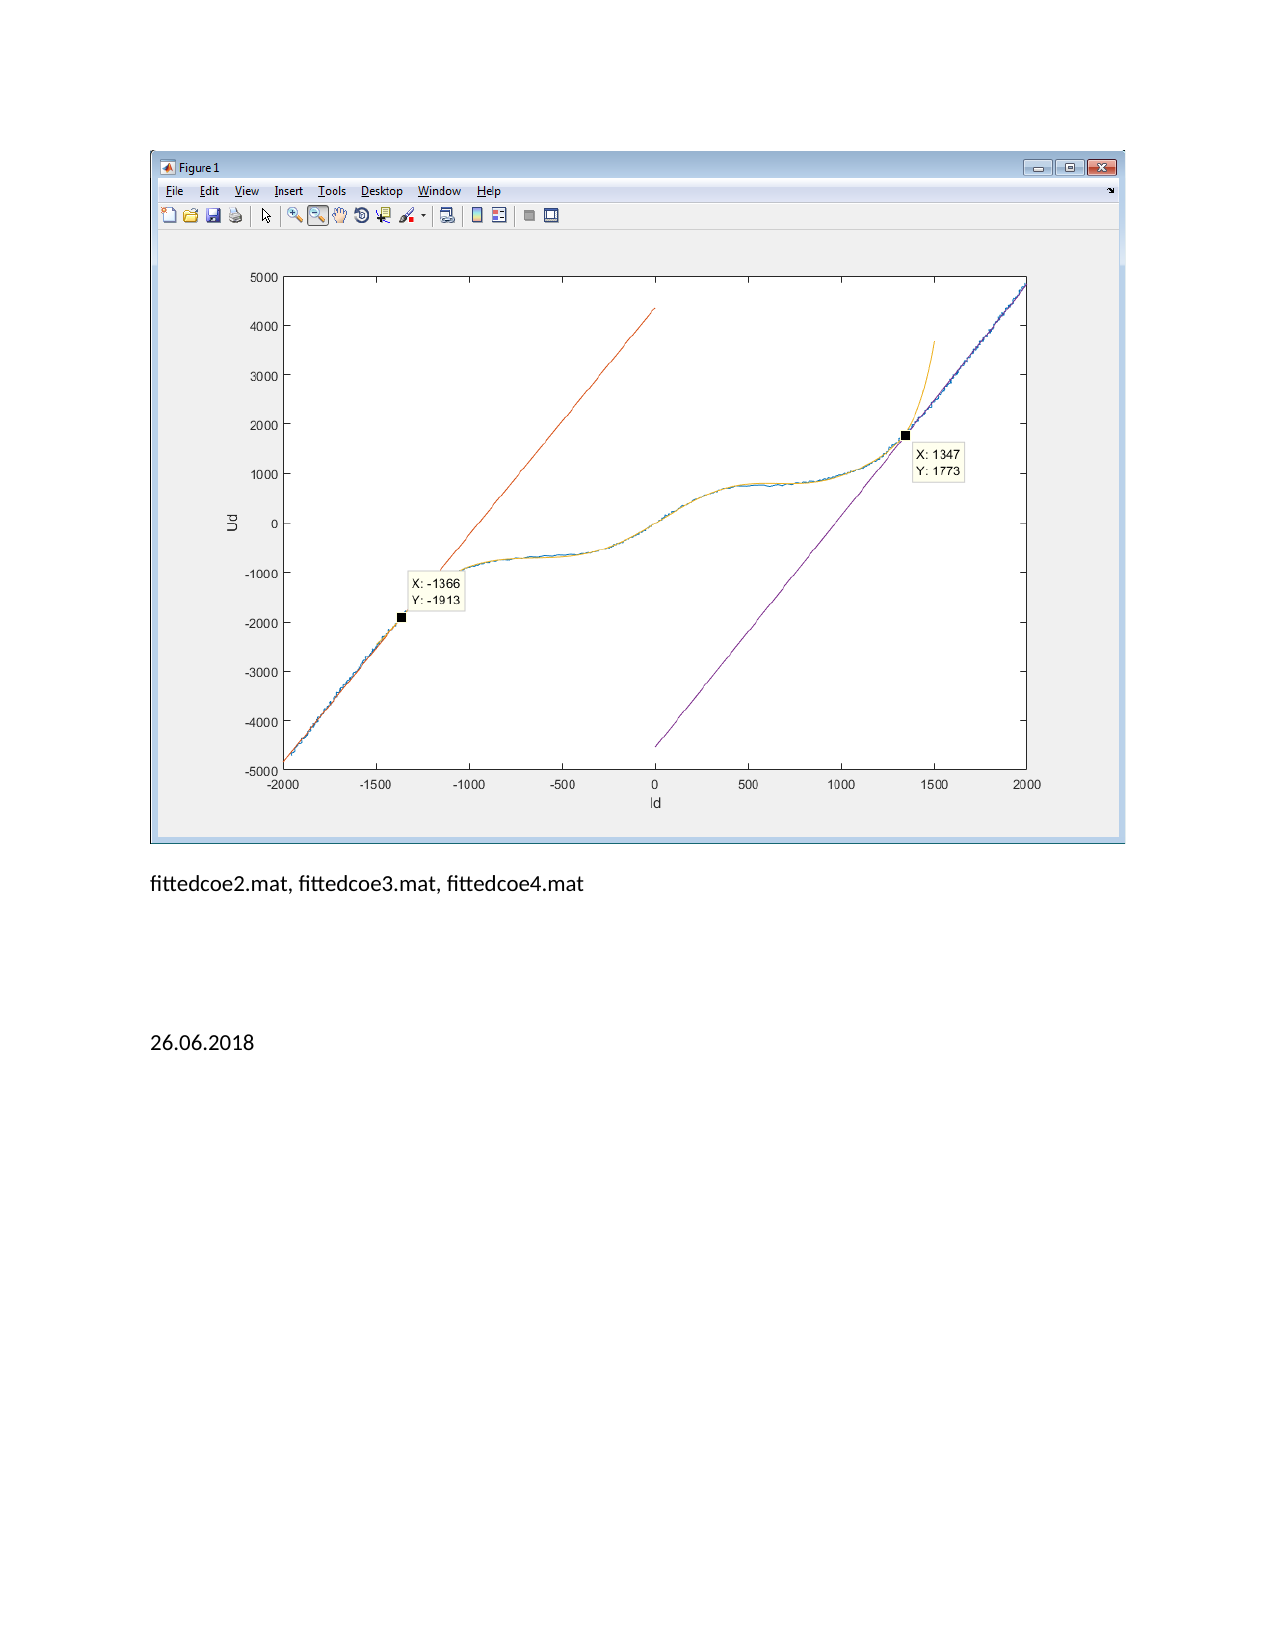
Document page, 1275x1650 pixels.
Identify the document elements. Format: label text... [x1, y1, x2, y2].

text fittedcoe2.mat, fittedcoe3.mat, fittedcoe4.mat [150, 869, 1125, 897]
picture [150, 150, 1125, 844]
text 26.06.2018 [150, 1028, 1125, 1056]
